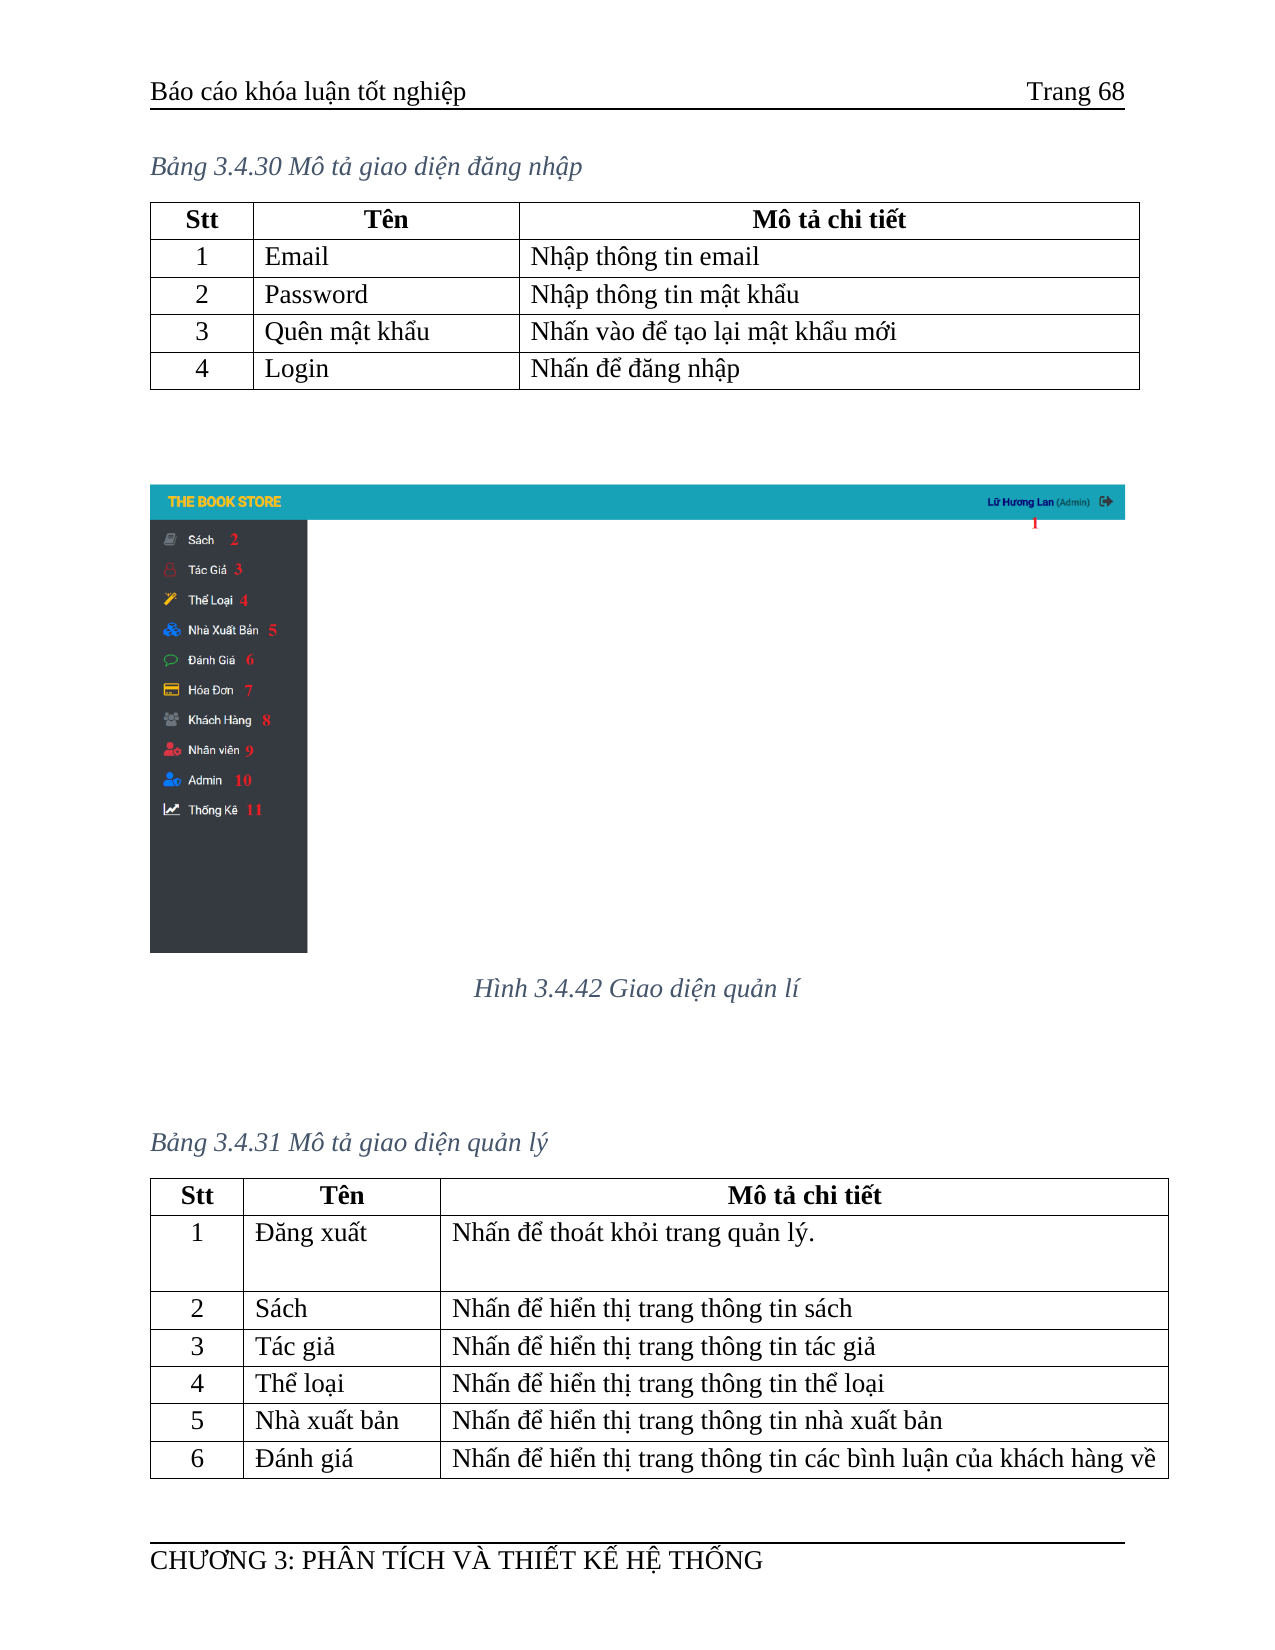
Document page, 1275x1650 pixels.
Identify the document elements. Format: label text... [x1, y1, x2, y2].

table_cell Nhấn để thoát khỏi trang quản lý. [441, 1216, 1168, 1291]
table_cell 1 [151, 1216, 243, 1291]
table_cell Login [254, 353, 519, 389]
table_cell Email [254, 240, 519, 277]
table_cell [441, 1442, 1168, 1478]
table_cell 2 [151, 1292, 243, 1328]
table_cell Quên mật khẩu [254, 315, 519, 352]
table_header Mô tả chi tiết [441, 1179, 1168, 1215]
table_header Tên [244, 1179, 440, 1215]
table_cell Nhập thông tin mật khẩu [520, 278, 1139, 314]
table_cell Nhà xuất bản [244, 1404, 440, 1441]
table_cell Sách [244, 1292, 440, 1328]
table_cell Tác giả [244, 1330, 440, 1366]
table_cell Nhấn để hiển thị trang thông tin tác giả [441, 1330, 1168, 1366]
table_cell Nhấn để hiển thị trang thông tin sách [441, 1292, 1168, 1328]
table_header Tên [254, 203, 519, 239]
table_cell Đánh giá [244, 1442, 440, 1478]
table_cell Đăng xuất [244, 1216, 440, 1291]
table_cell 6 [151, 1442, 243, 1478]
table_cell 2 [151, 278, 253, 314]
table_cell Nhấn để hiển thị trang thông tin thể loại [441, 1367, 1168, 1403]
picture [150, 483, 1125, 953]
table_header Stt [151, 1179, 243, 1215]
table_cell Nhập thông tin email [520, 240, 1139, 277]
table_cell 3 [151, 1330, 243, 1366]
table_cell Nhấn để đăng nhập [520, 353, 1139, 389]
table_cell 4 [151, 1367, 243, 1403]
table_cell 5 [151, 1404, 243, 1441]
table_cell Nhấn vào để tạo lại mật khẩu mới [520, 315, 1139, 352]
table_cell 4 [151, 353, 253, 389]
table_cell 3 [151, 315, 253, 352]
table_cell Thể loại [244, 1367, 440, 1403]
table_header Mô tả chi tiết [520, 203, 1139, 239]
table_cell Password [254, 278, 519, 314]
table_cell 1 [151, 240, 253, 277]
table_header Stt [151, 203, 253, 239]
table_cell Nhấn để hiển thị trang thông tin nhà xuất bản [441, 1404, 1168, 1441]
